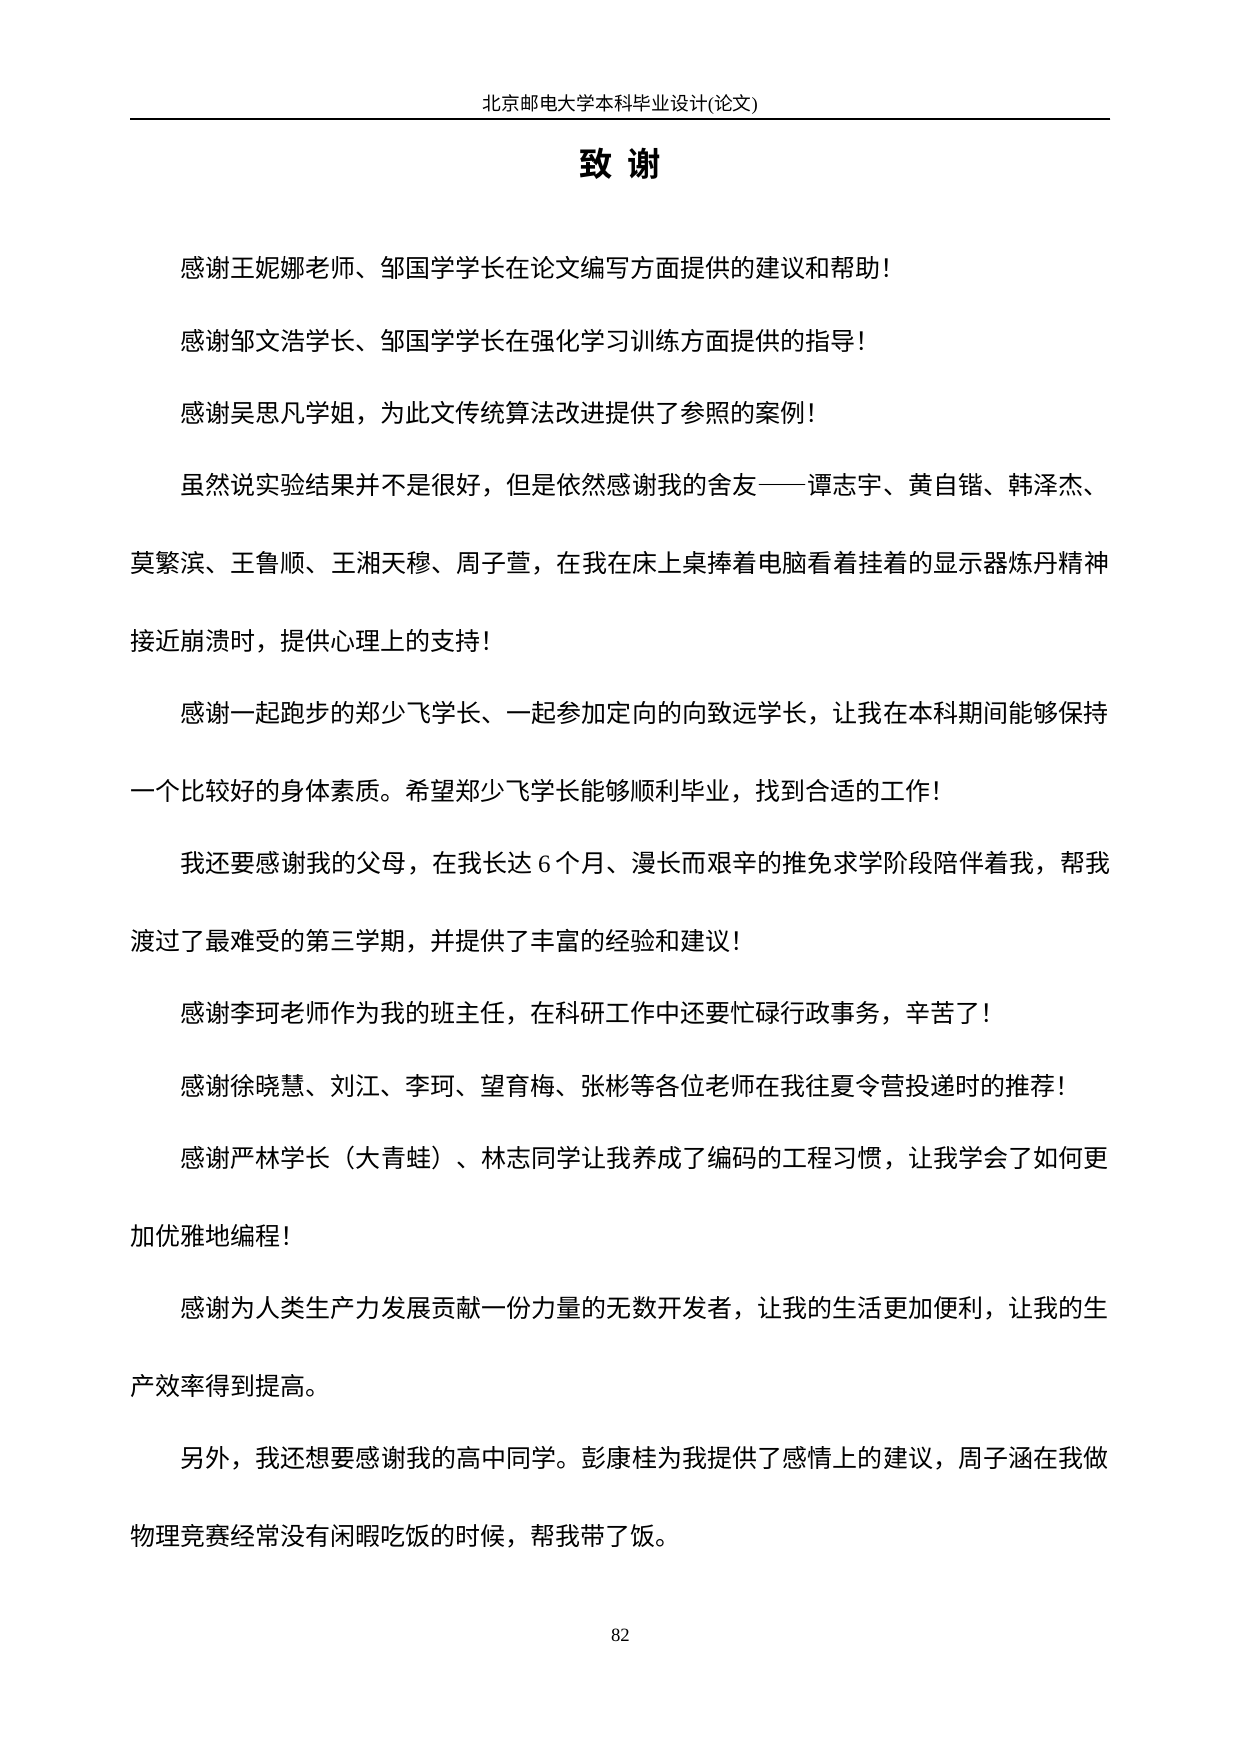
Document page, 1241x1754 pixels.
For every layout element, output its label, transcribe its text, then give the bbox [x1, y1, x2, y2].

text 感谢邹文浩学长、邹国学学长在强化学习训练方面提供的指导！ [130, 307, 1110, 372]
text 感谢一起跑步的郑少飞学长、一起参加定向的向致远学长，让我在本科期间能够保持一个比较好的身体素质。希望郑少飞学长能够顺利毕业，找到合适的工作！ [130, 679, 1110, 822]
text 感谢为人类生产力发展贡献一份力量的无数开发者，让我的生活更加便利，让我的生产效率得到提高。 [130, 1274, 1110, 1417]
text 感谢李珂老师作为我的班主任，在科研工作中还要忙碌行政事务，辛苦了！ [130, 979, 1110, 1044]
text 虽然说实验结果并不是很好，但是依然感谢我的舍友——谭志宇、黄自锴、韩泽杰、莫繁滨、王鲁顺、王湘天穆、周子萱，在我在床上桌捧着电脑看着挂着的显示器炼丹精神接近崩溃时，提供心理上的支持！ [130, 451, 1110, 672]
subtitle 致 谢 [130, 130, 1110, 195]
text 另外，我还想要感谢我的高中同学。彭康桂为我提供了感情上的建议，周子涵在我做物理竞赛经常没有闲暇吃饭的时候，帮我带了饭。 [130, 1424, 1110, 1567]
text 我还要感谢我的父母，在我长达6个月、漫长而艰辛的推免求学阶段陪伴着我，帮我渡过了最难受的第三学期，并提供了丰富的经验和建议！ [130, 829, 1110, 972]
text 感谢严林学长（大青蛙）、林志同学让我养成了编码的工程习惯，让我学会了如何更加优雅地编程！ [130, 1124, 1110, 1267]
text 感谢吴思凡学姐，为此文传统算法改进提供了参照的案例！ [130, 379, 1110, 444]
text 感谢王妮娜老师、邹国学学长在论文编写方面提供的建议和帮助！ [130, 234, 1110, 299]
text 感谢徐晓慧、刘江、李珂、望育梅、张彬等各位老师在我往夏令营投递时的推荐！ [130, 1052, 1110, 1117]
